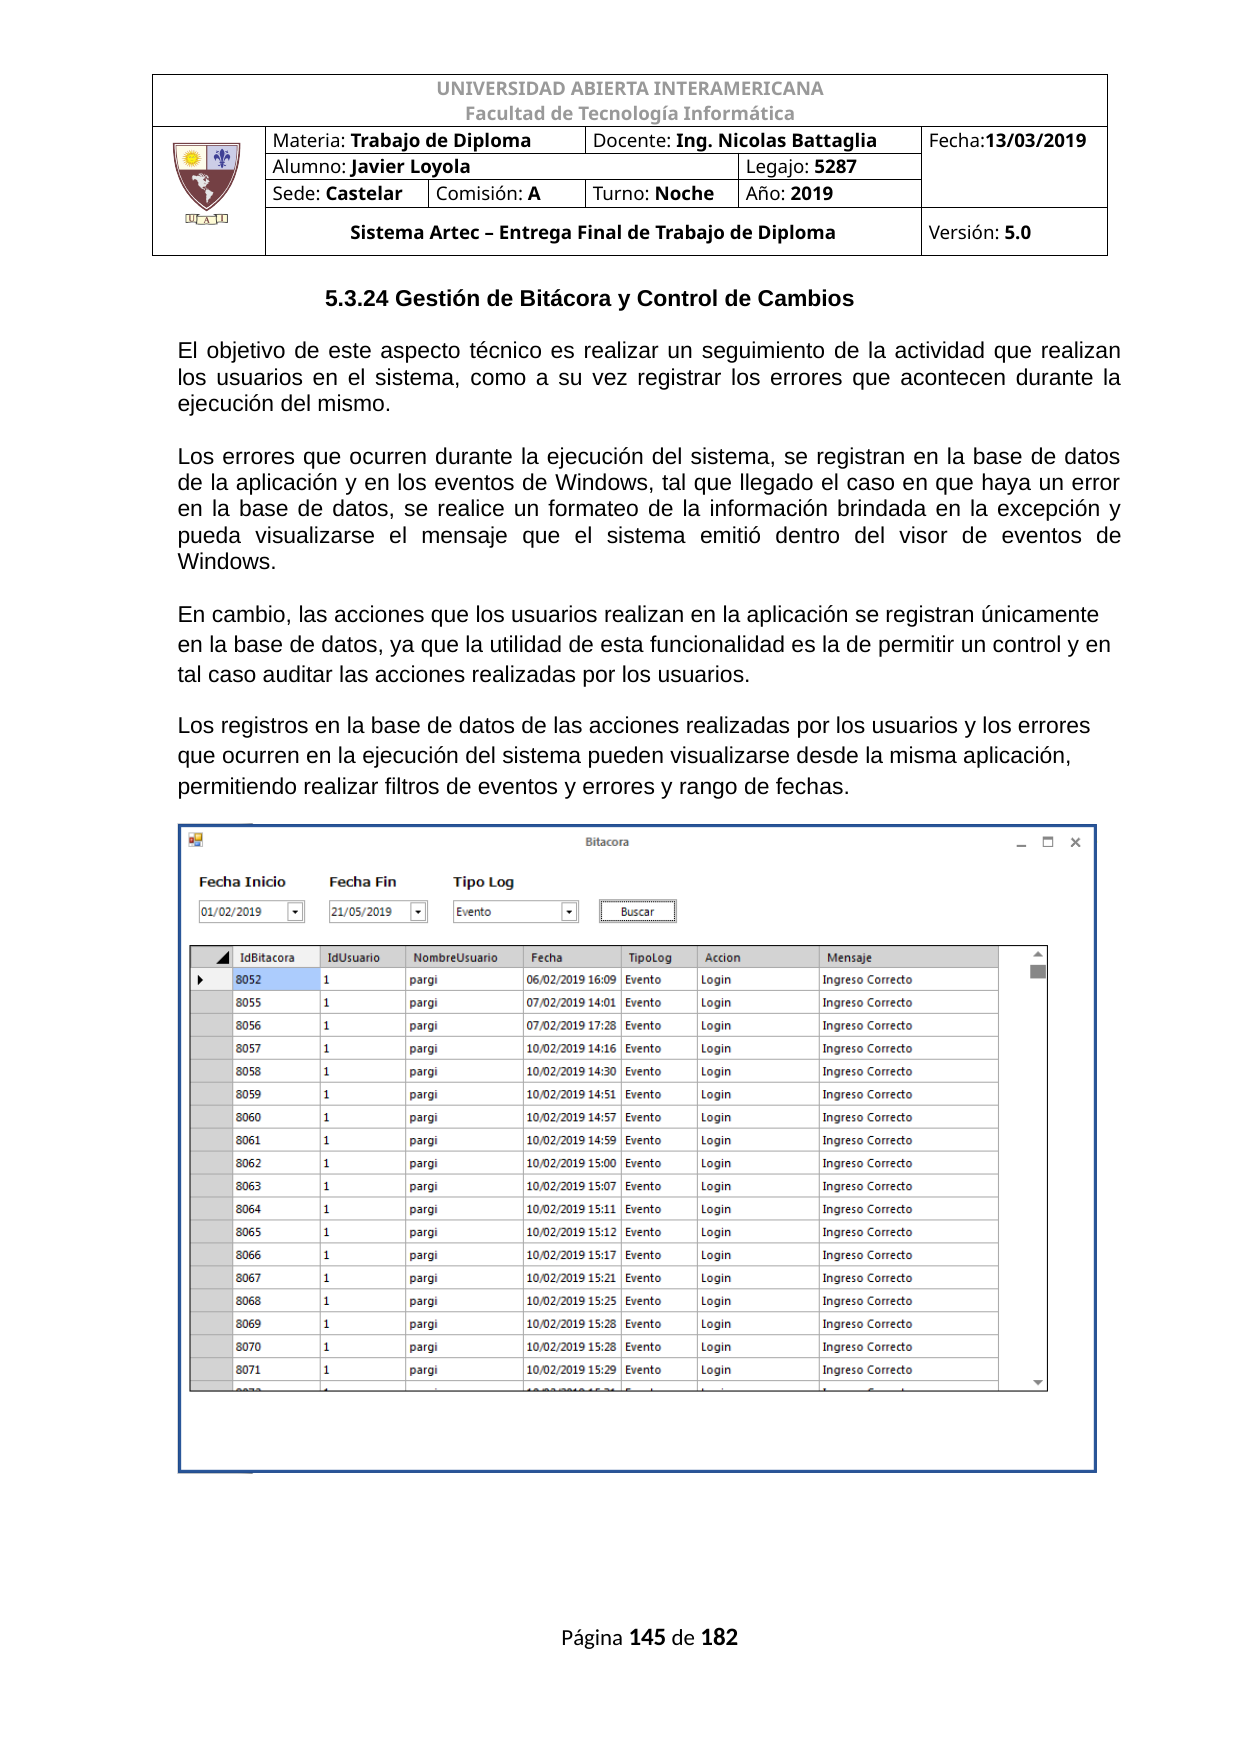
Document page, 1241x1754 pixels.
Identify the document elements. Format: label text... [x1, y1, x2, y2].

text 5.3.24 Gestión de Bitácora y Control de Cambios [325, 284, 1122, 311]
text Los errores que ocurren durante la ejecución del sistema, se registran en la base de datos de la aplicación y en los eventos de Windows, tal que llegado el caso en que haya un error en la base de datos, se realice un formateo de la información brindada en la excepción y pueda visualizarse el mensaje que el sistema emitió dentro del visor de eventos de Windows. [177, 443, 1122, 574]
text Los registros en la base de datos de las acciones realizadas por los usuarios y los errores que ocurren en la ejecución del sistema pueden visualizarse desde la misma aplicación, permitiendo realizar filtros de eventos y errores y rango de fechas. [177, 712, 1122, 799]
text En cambio, las acciones que los usuarios realizan en la aplicación se registran únicamente en la base de datos, ya que la utilidad de esta funcionalidad es la de permitir un control y en tal caso auditar las acciones realizadas por los usuarios. [177, 601, 1122, 687]
picture [157, 136, 257, 228]
text El objetivo de este aspecto técnico es realizar un seguimiento de la actividad que realizan los usuarios en el sistema, como a su vez registrar los errores que acontecen durante la ejecución del mismo. [177, 337, 1122, 416]
picture [177, 823, 1098, 1474]
